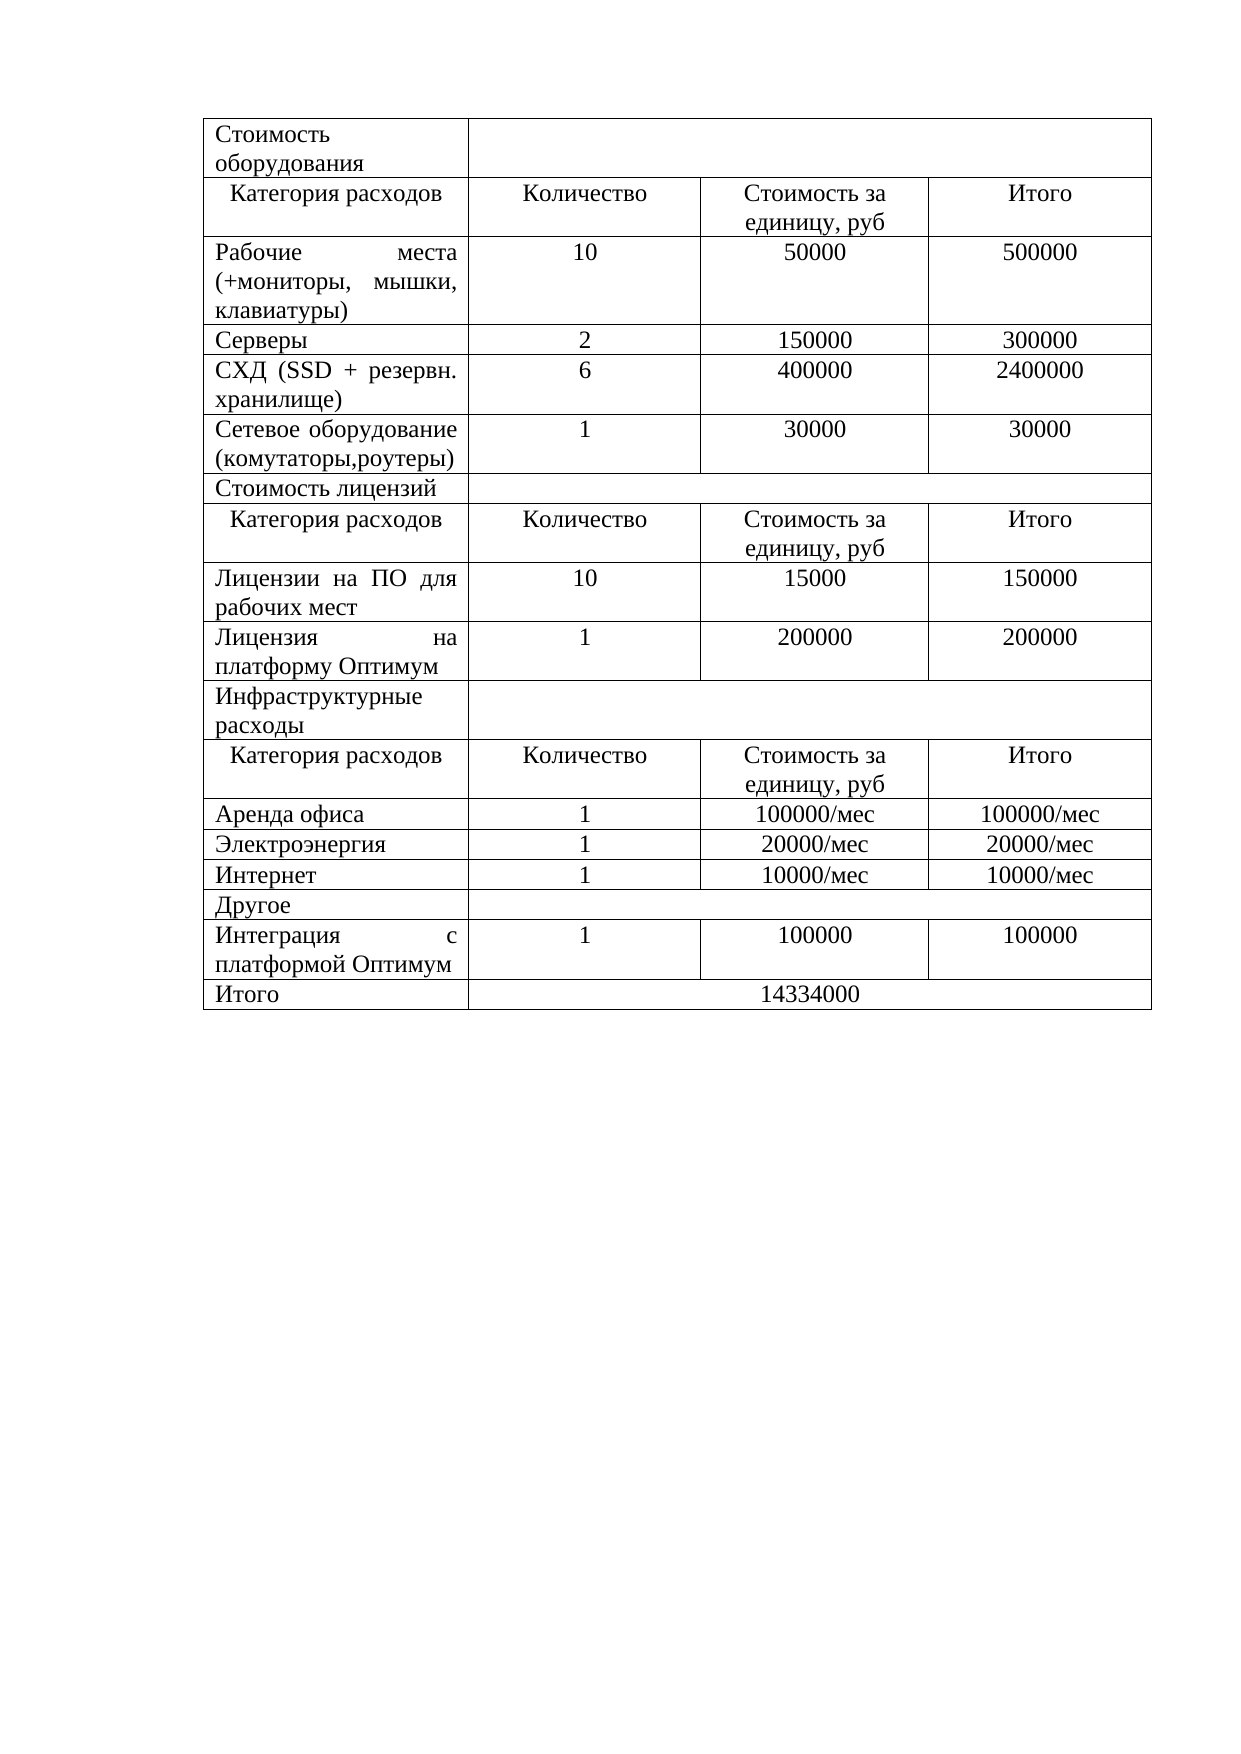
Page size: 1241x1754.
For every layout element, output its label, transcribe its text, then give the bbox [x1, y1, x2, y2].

table_cell 150000 [701, 325, 928, 354]
table_cell Стоимость за единицу, руб [701, 740, 928, 798]
table_cell 30000 [929, 415, 1151, 472]
table_cell 20000/мес [701, 830, 928, 859]
table_cell 10 [469, 563, 700, 621]
table_cell 100000/мес [701, 799, 928, 828]
table_cell 500000 [929, 237, 1151, 324]
table_cell Стоимость за единицу, руб [701, 504, 928, 562]
table_cell 100000 [701, 920, 928, 978]
table_cell 2400000 [929, 355, 1151, 413]
table_cell [469, 119, 1151, 177]
table_cell Итого [929, 504, 1151, 562]
table_cell 10000/мес [701, 860, 928, 889]
table_cell 150000 [929, 563, 1151, 621]
table_cell Стоимость оборудования [204, 119, 468, 177]
table_cell [469, 474, 1151, 503]
table_cell Категория расходов [204, 178, 468, 236]
table_cell 100000 [929, 920, 1151, 978]
table_cell Стоимость за единицу, руб [701, 178, 928, 236]
table_cell Итого [929, 178, 1151, 236]
table_cell Лицензия на платформу Оптимум [204, 622, 468, 680]
table_cell 20000/мес [929, 830, 1151, 859]
table_cell СХД (SSD + резервн. хранилище) [204, 355, 468, 413]
table_cell Количество [469, 504, 700, 562]
table_cell 1 [469, 799, 700, 828]
table_cell 1 [469, 920, 700, 978]
table_cell 200000 [929, 622, 1151, 680]
table_cell Другое [204, 890, 468, 919]
table_cell [469, 681, 1151, 739]
table_cell Стоимость лицензий [204, 474, 468, 503]
table_cell Сетевое оборудование (комутаторы,роутеры) [204, 415, 468, 472]
table_cell 14334000 [469, 980, 1151, 1009]
table_cell 400000 [701, 355, 928, 413]
table_cell Аренда офиса [204, 799, 468, 828]
table_cell 200000 [701, 622, 928, 680]
table_cell 300000 [929, 325, 1151, 354]
table_cell Интернет [204, 860, 468, 889]
table_cell 1 [469, 622, 700, 680]
table_cell 100000/мес [929, 799, 1151, 828]
table_cell Рабочие места (+мониторы, мышки, клавиатуры) [204, 237, 468, 324]
table_cell Электроэнергия [204, 830, 468, 859]
table_cell 10000/мес [929, 860, 1151, 889]
table_cell Итого [929, 740, 1151, 798]
table_cell Итого [204, 980, 468, 1009]
table_cell Количество [469, 740, 700, 798]
table_cell Категория расходов [204, 740, 468, 798]
table_cell Количество [469, 178, 700, 236]
table_cell Интеграция с платформой Оптимум [204, 920, 468, 978]
table_cell Инфраструктурные расходы [204, 681, 468, 739]
table_cell 10 [469, 237, 700, 324]
table_cell 1 [469, 860, 700, 889]
table_cell 6 [469, 355, 700, 413]
table_cell 1 [469, 830, 700, 859]
table_cell Категория расходов [204, 504, 468, 562]
table_cell 2 [469, 325, 700, 354]
table_cell [469, 890, 1151, 919]
table_cell 1 [469, 415, 700, 472]
table_cell 50000 [701, 237, 928, 324]
table_cell 15000 [701, 563, 928, 621]
table_cell Лицензии на ПО для рабочих мест [204, 563, 468, 621]
table_cell 30000 [701, 415, 928, 472]
table_cell Серверы [204, 325, 468, 354]
